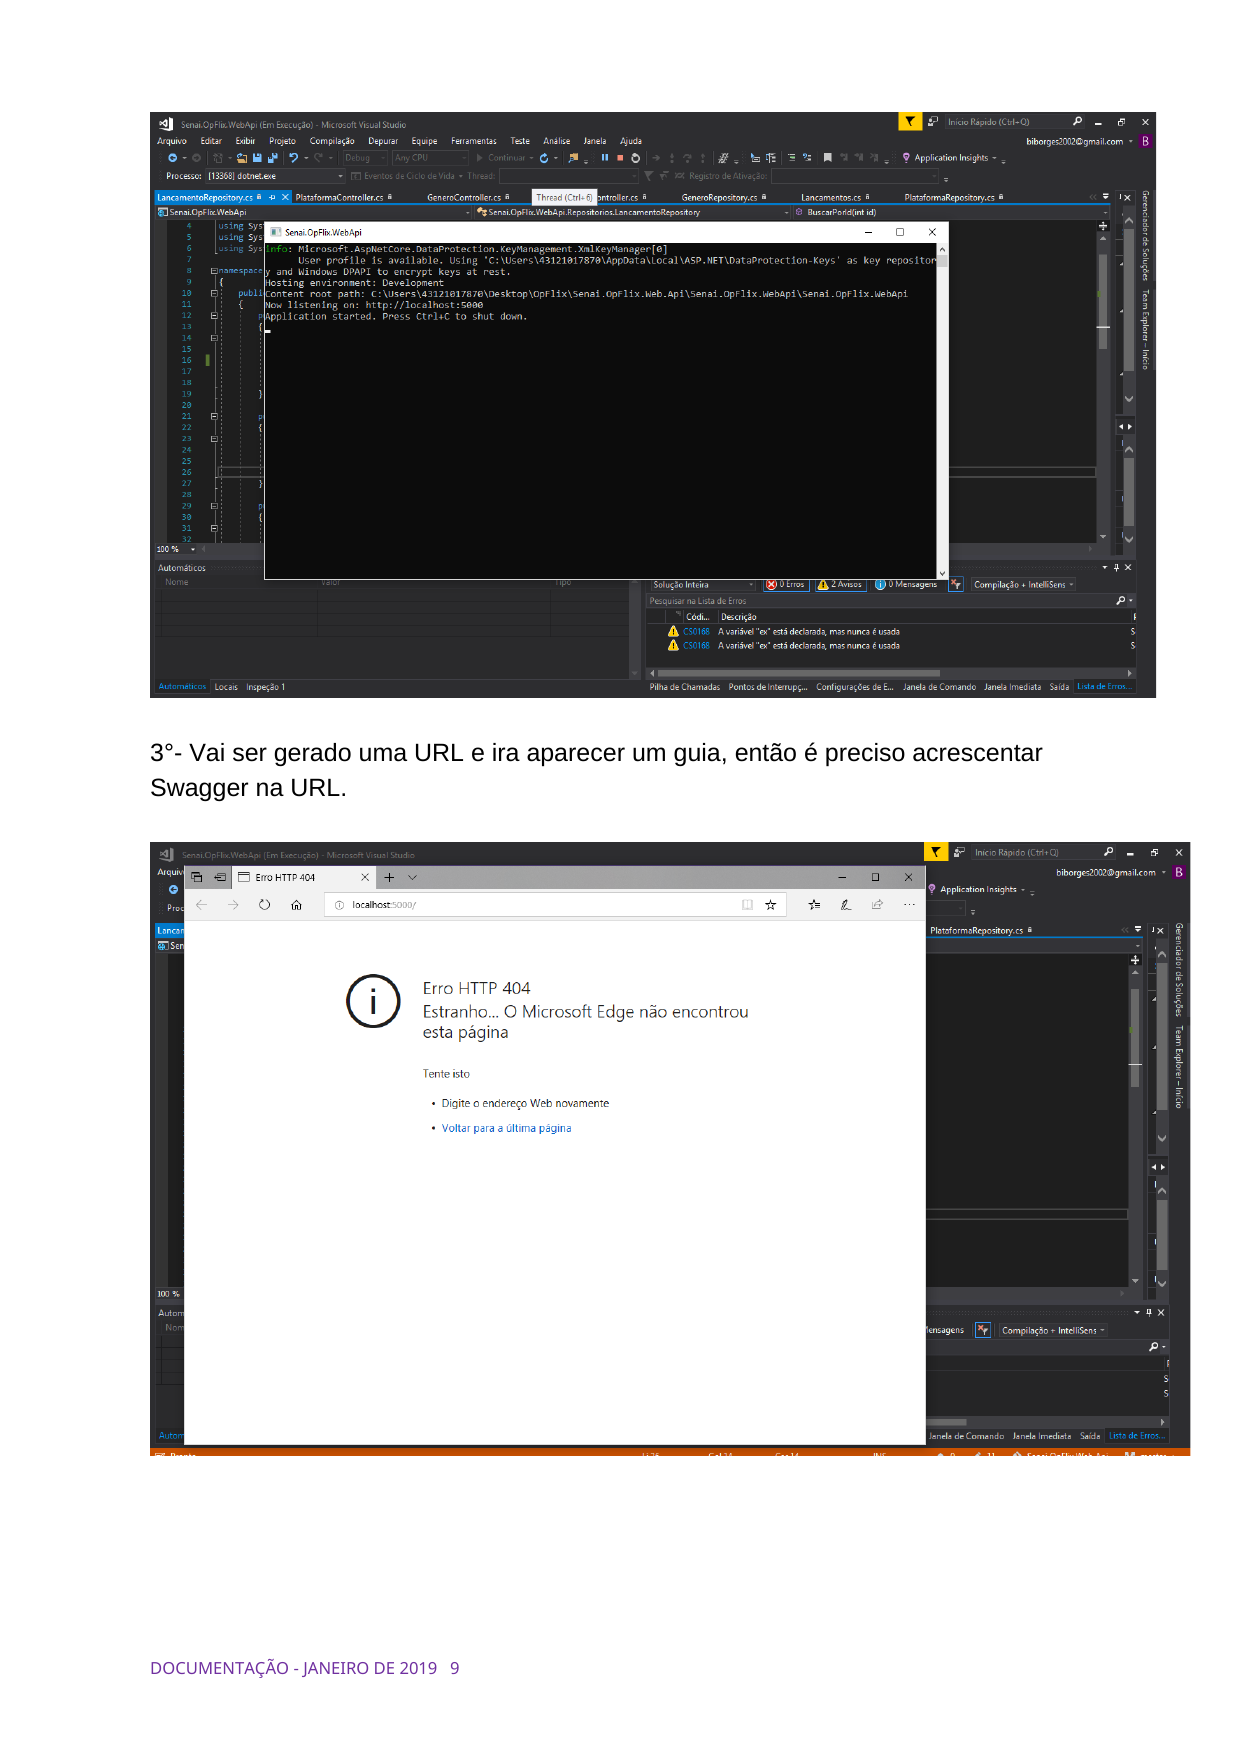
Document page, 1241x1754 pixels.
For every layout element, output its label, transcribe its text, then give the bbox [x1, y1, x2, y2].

picture [150, 842, 1191, 1456]
text 3°- Vai ser gerado uma URL e ira aparecer um guia, então é preciso acrescentar Swagger na URL. [150, 737, 1090, 802]
picture [150, 112, 1157, 698]
